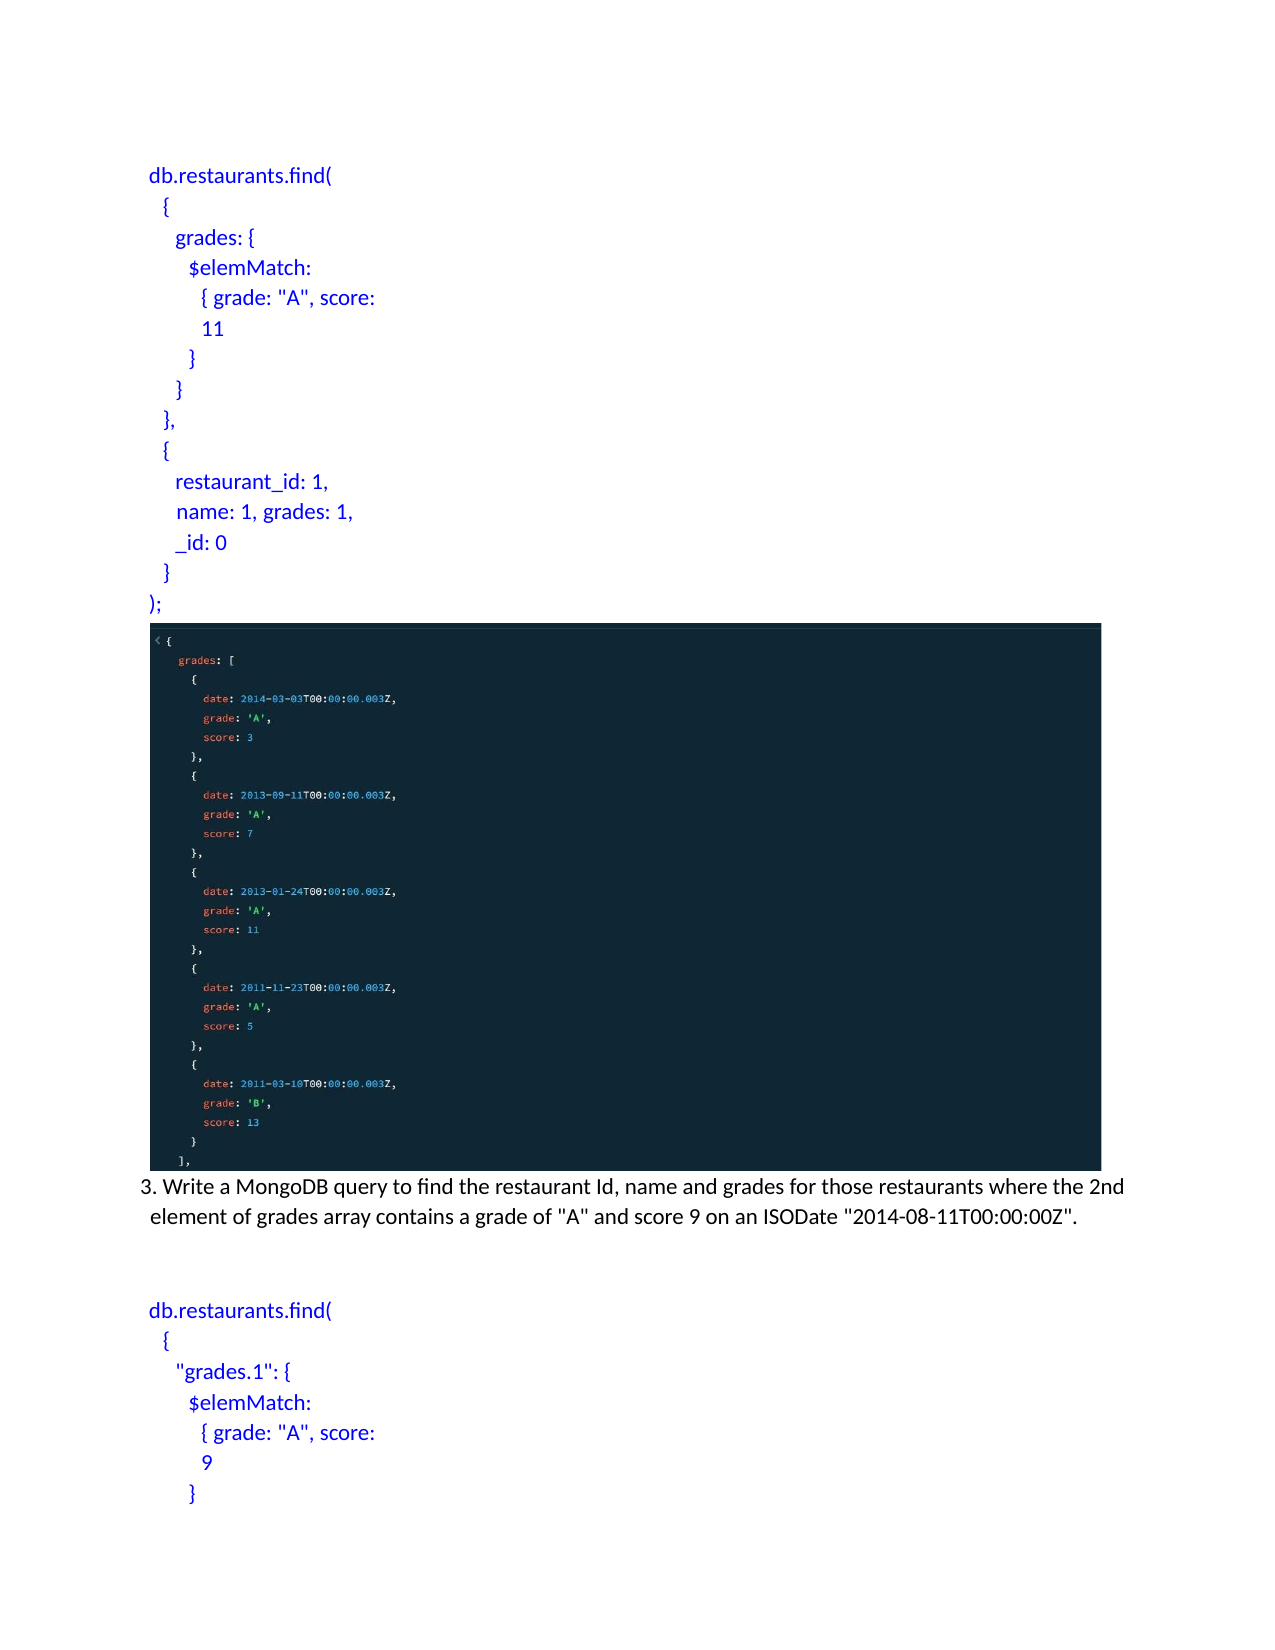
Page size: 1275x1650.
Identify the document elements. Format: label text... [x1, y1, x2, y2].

text ); [149, 589, 1148, 617]
picture [150, 623, 1102, 1171]
text "grades.1": { [175, 1357, 1148, 1385]
text } [188, 344, 1148, 372]
text } [175, 375, 1148, 403]
text { [163, 192, 1148, 220]
text db.restaurants.find( [149, 161, 1148, 189]
text 3. Write a MongoDB query to find the restaurant Id, name and grades for those restaurants where the 2nd element of grades array contains a grade of "A" and score 9 on an ISODate "2014-08-11T00:00:00Z". [137, 1172, 1159, 1231]
text _id: 0 [175, 528, 1148, 556]
text $elemMatch: { grade: "A", score: 11 [188, 253, 387, 342]
text db.restaurants.find( [149, 1296, 1148, 1324]
text $elemMatch: { grade: "A", score: 9 [188, 1388, 387, 1476]
text { [163, 1326, 1148, 1354]
text restaurant_id: 1, name: 1, grades: 1, [175, 467, 354, 525]
text }, [163, 406, 1148, 434]
text } [188, 1479, 1148, 1507]
text { [163, 436, 1148, 464]
text grades: { [175, 223, 1148, 251]
text } [163, 558, 1148, 586]
